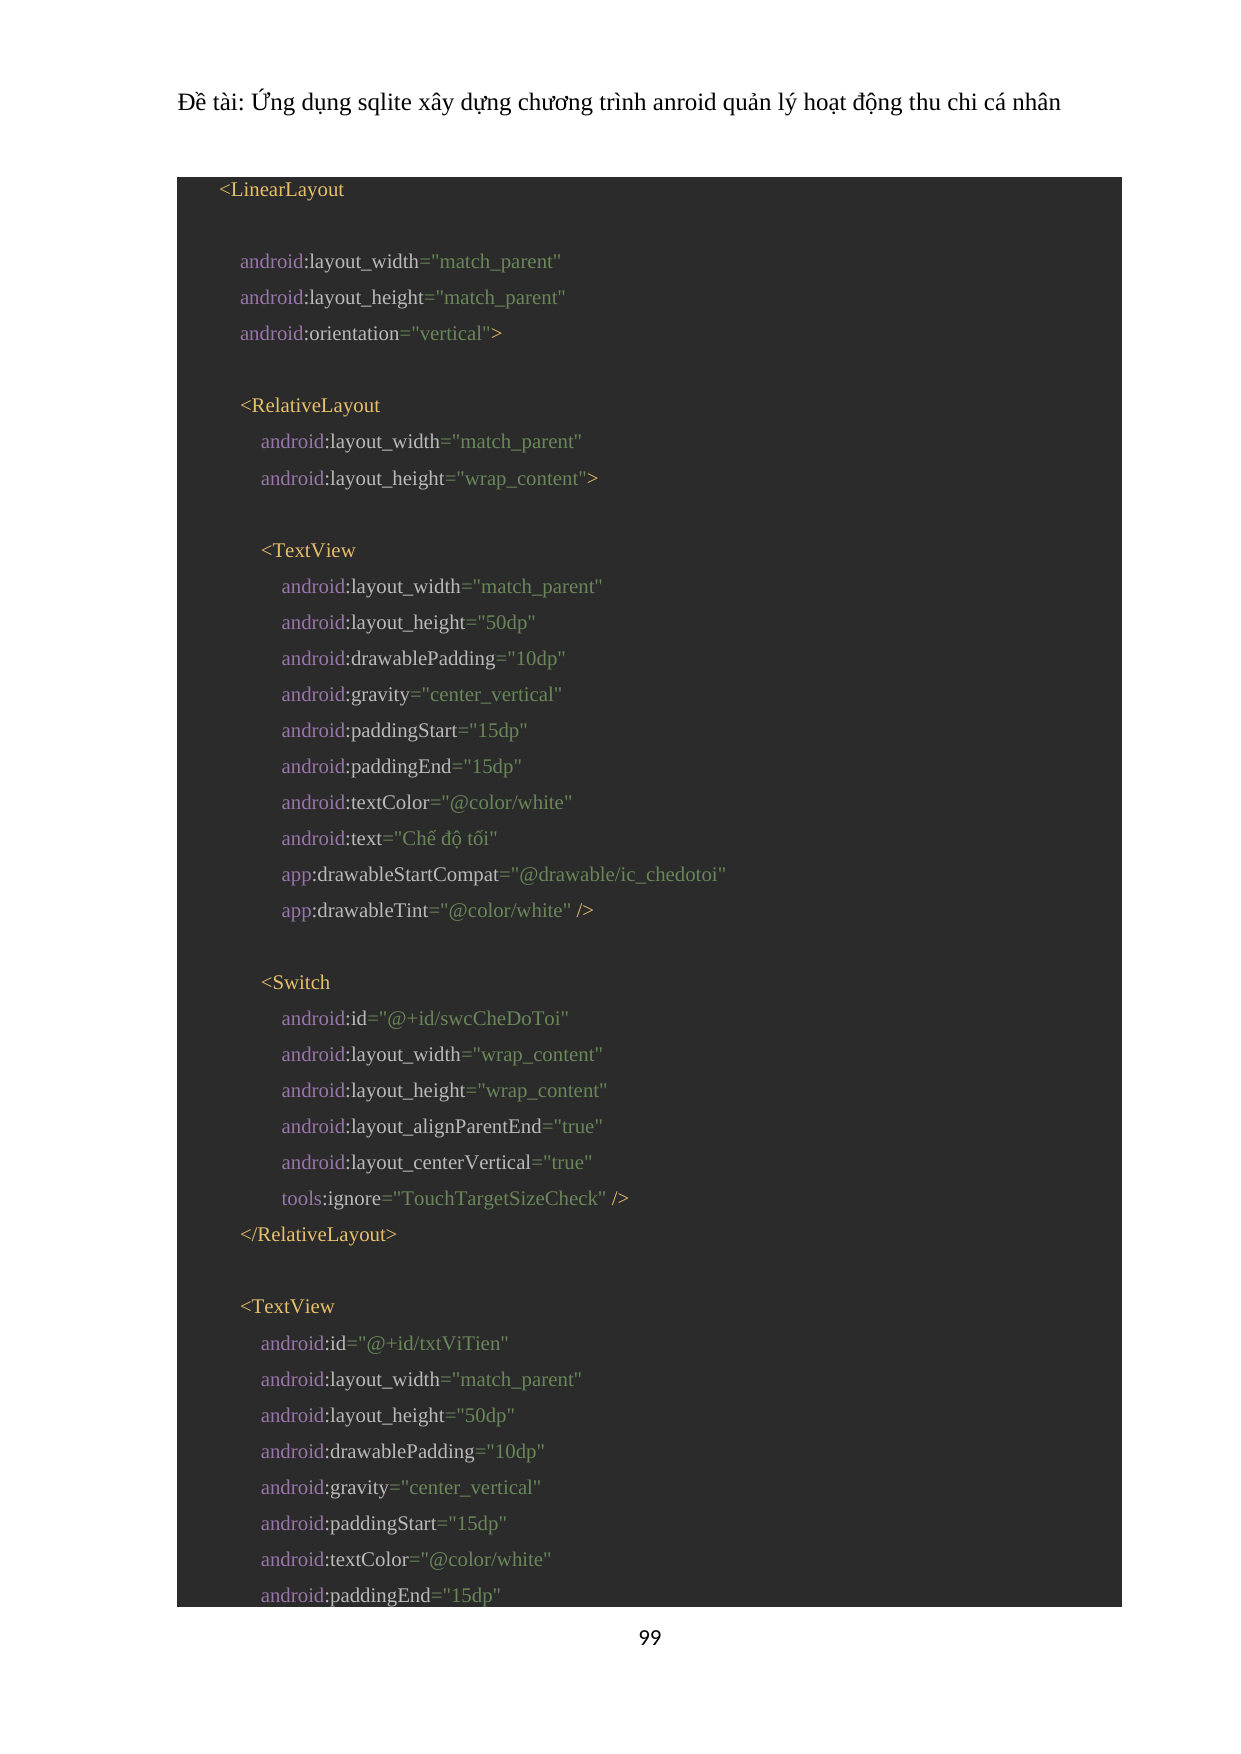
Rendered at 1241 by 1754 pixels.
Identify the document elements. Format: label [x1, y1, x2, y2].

text [177, 177, 1122, 1607]
